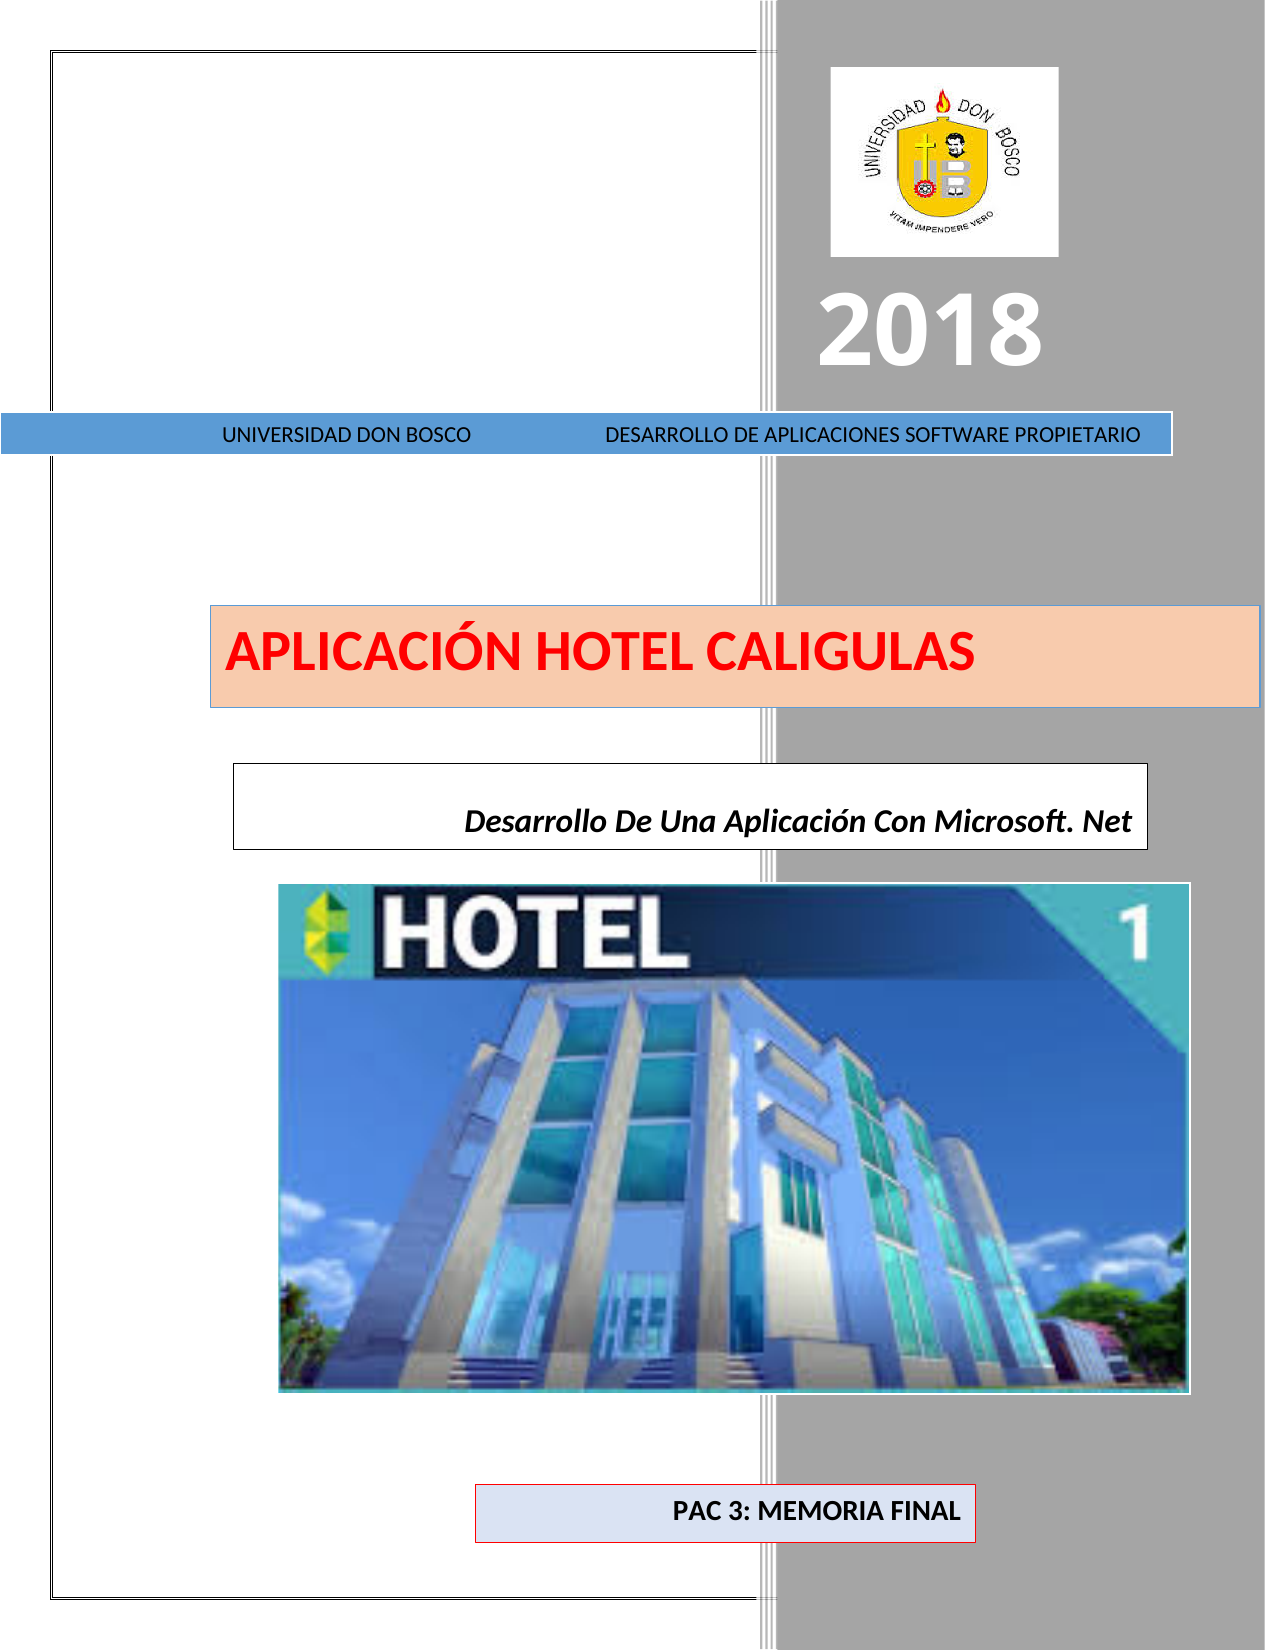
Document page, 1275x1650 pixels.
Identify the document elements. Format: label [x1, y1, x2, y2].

picture [830, 67, 1059, 257]
picture [278, 884, 1189, 1393]
